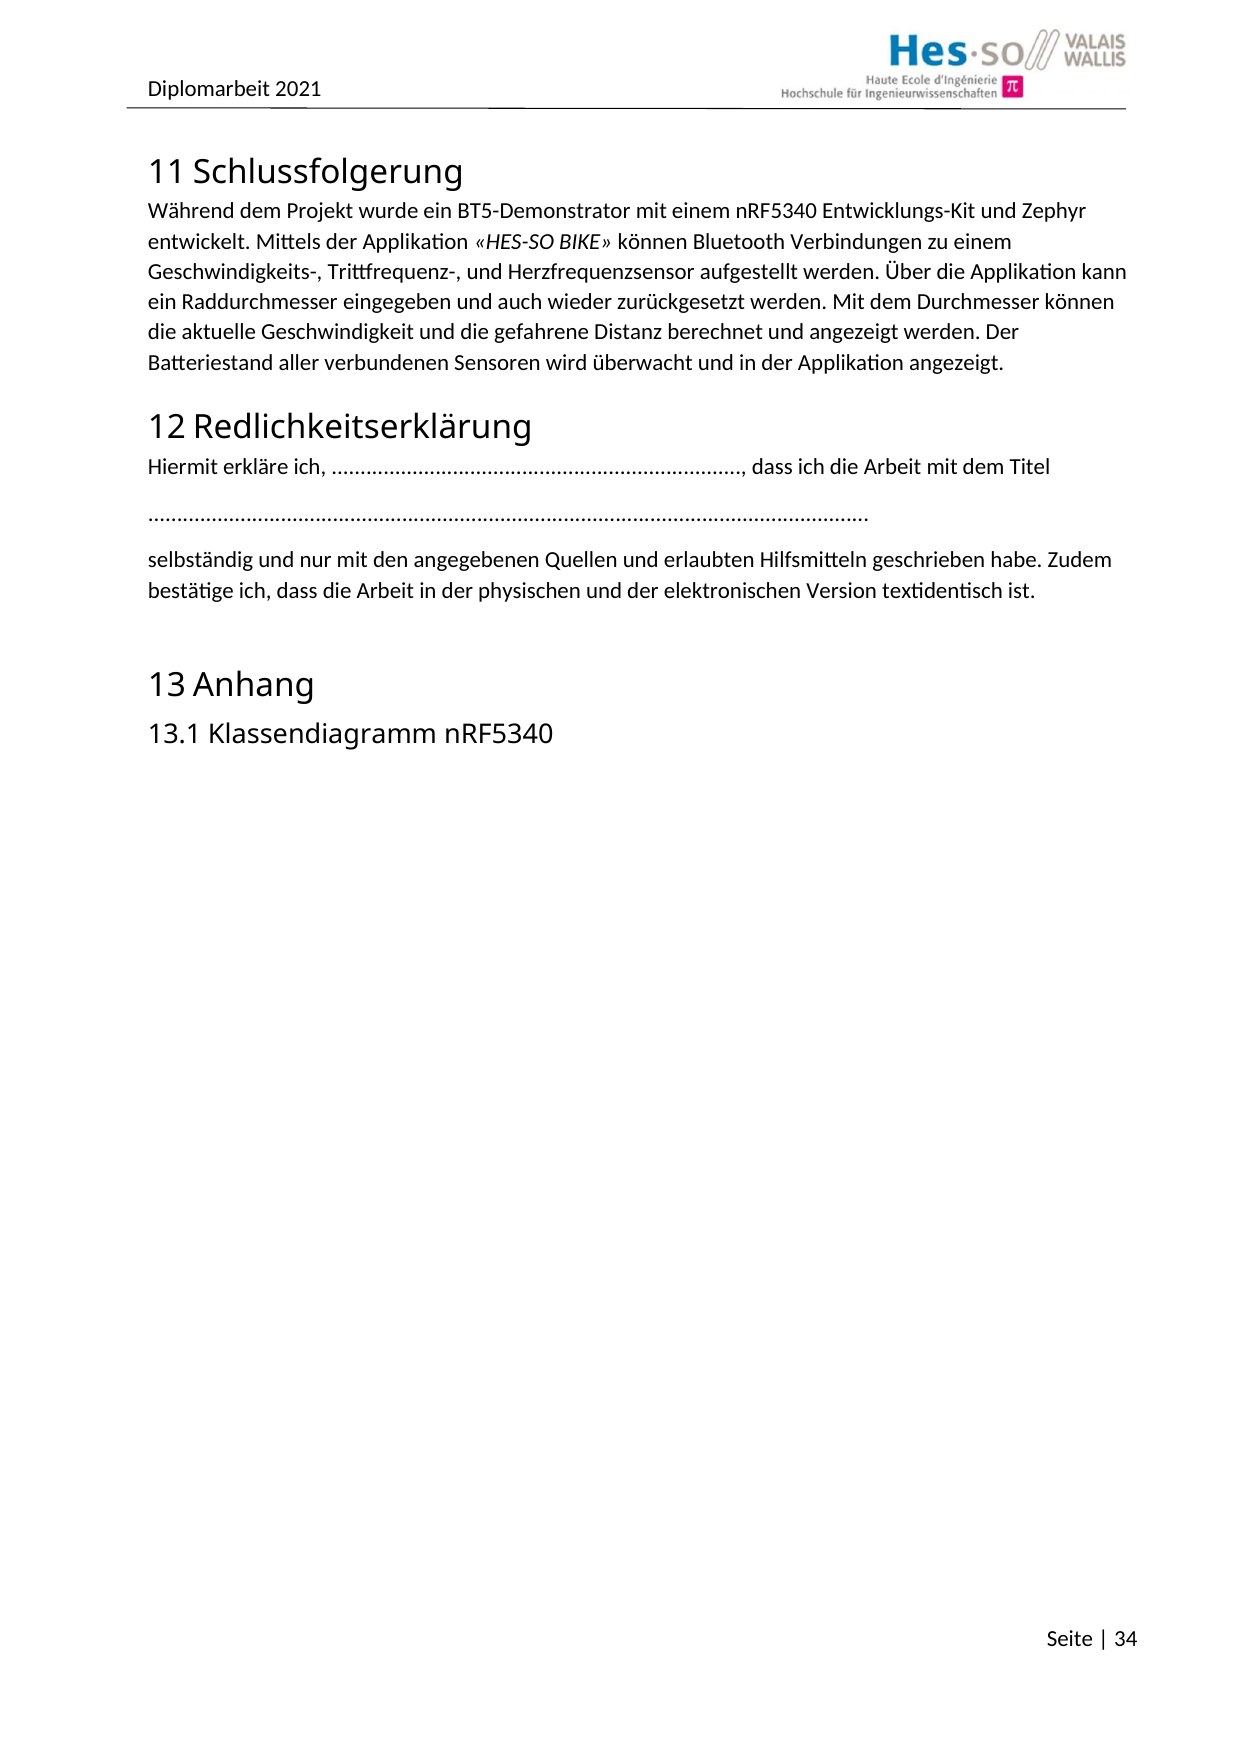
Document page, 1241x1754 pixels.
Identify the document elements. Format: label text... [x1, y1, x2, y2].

text Während dem Projekt wurde ein BT5-Demonstrator mit einem nRF5340 Entwicklungs-Kit und Zephyr entwickelt. Mittels der Applikation «HES-SO BIKE» können Bluetooth Verbindungen zu einem Geschwindigkeits-, Trittfrequenz-, und Herzfrequenzsensor aufgestellt werden. Über die Applikation kann ein Raddurchmesser eingegeben und auch wieder zurückgesetzt werden. Mit dem Durchmesser können die aktuelle Geschwindigkeit und die gefahrene Distanz berechnet und angezeigt werden. Der Batteriestand aller verbundenen Sensoren wird überwacht und in der Applikation angezeigt. [148, 197, 1137, 376]
picture [771, 12, 1137, 119]
subtitle Redlichkeitserklärung [148, 403, 1137, 448]
text ............................................................................................................................. [148, 499, 1137, 527]
text Hiermit erkläre ich, ......................................................................., dass ich die Arbeit mit dem Titel [148, 452, 1137, 480]
subtitle Klassendiagramm nRF5340 [148, 714, 1137, 751]
text selbständig und nur mit den angegebenen Quellen und erlaubten Hilfsmitteln geschrieben habe. Zudem bestätige ich, dass die Arbeit in der physischen und der elektronischen Version textidentisch ist. [148, 546, 1137, 634]
subtitle Anhang [148, 661, 1137, 707]
subtitle Schlussfolgerung [148, 148, 1137, 193]
